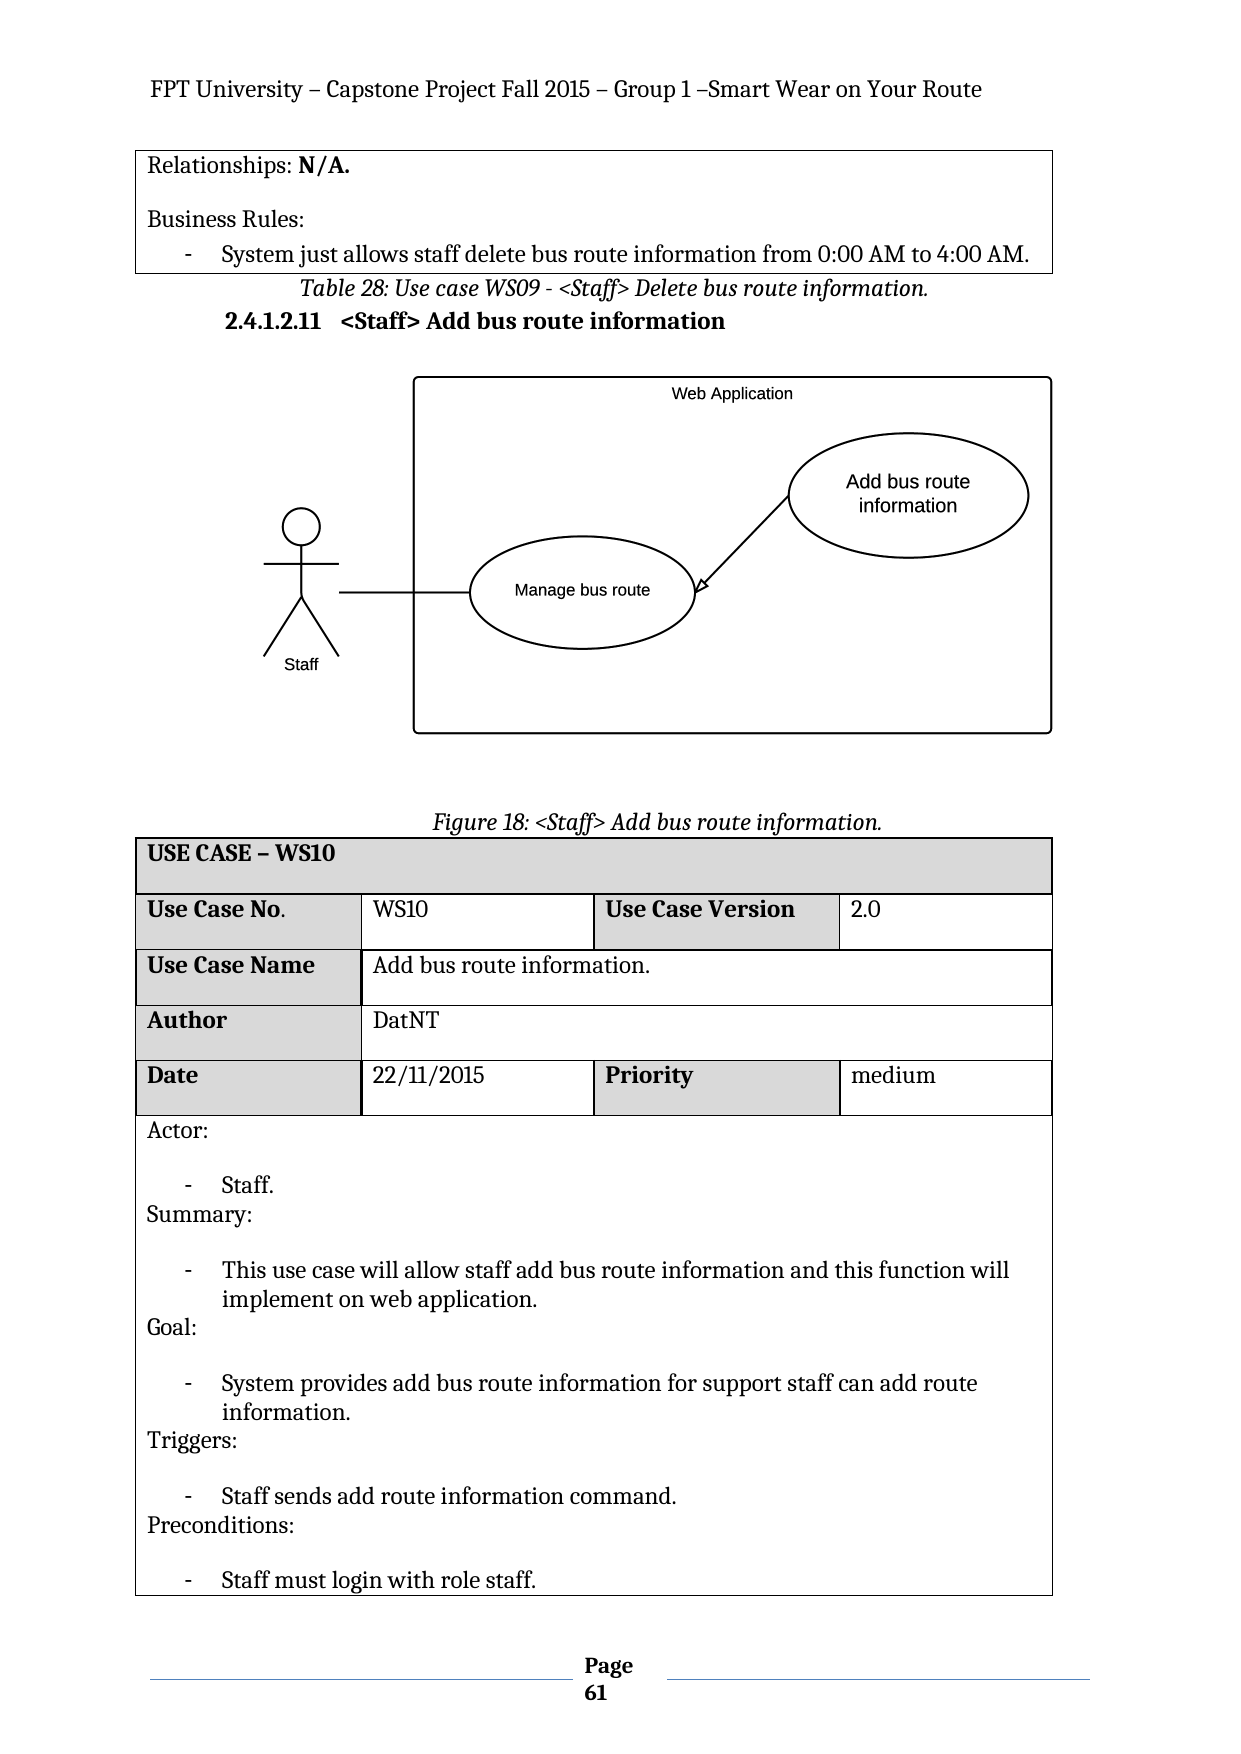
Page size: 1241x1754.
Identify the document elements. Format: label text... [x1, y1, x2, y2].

text Table 28: Use case WS09 - <Staff> Delete bus route information. [225, 274, 1090, 302]
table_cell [136, 151, 1052, 273]
table_cell DatNT [362, 1006, 1052, 1060]
table_cell Author [136, 1006, 361, 1060]
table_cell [136, 1116, 1052, 1595]
picture [151, 339, 1089, 771]
table_cell Priority [595, 1061, 839, 1115]
table_header USE CASE – WS10 [137, 839, 1051, 893]
table_cell 2.0 [840, 895, 1052, 949]
table_cell 22/11/2015 [363, 1061, 593, 1115]
subtitle <Staff> Add bus route information [225, 307, 1090, 336]
table_cell Use Case No. [136, 895, 361, 949]
table_cell Add bus route information. [363, 951, 1051, 1005]
table_cell medium [841, 1061, 1051, 1115]
table_cell Use Case Name [137, 950, 360, 1005]
table_cell Date [137, 1061, 360, 1115]
table_cell Use Case Version [595, 895, 839, 949]
table_cell WS10 [362, 895, 593, 949]
